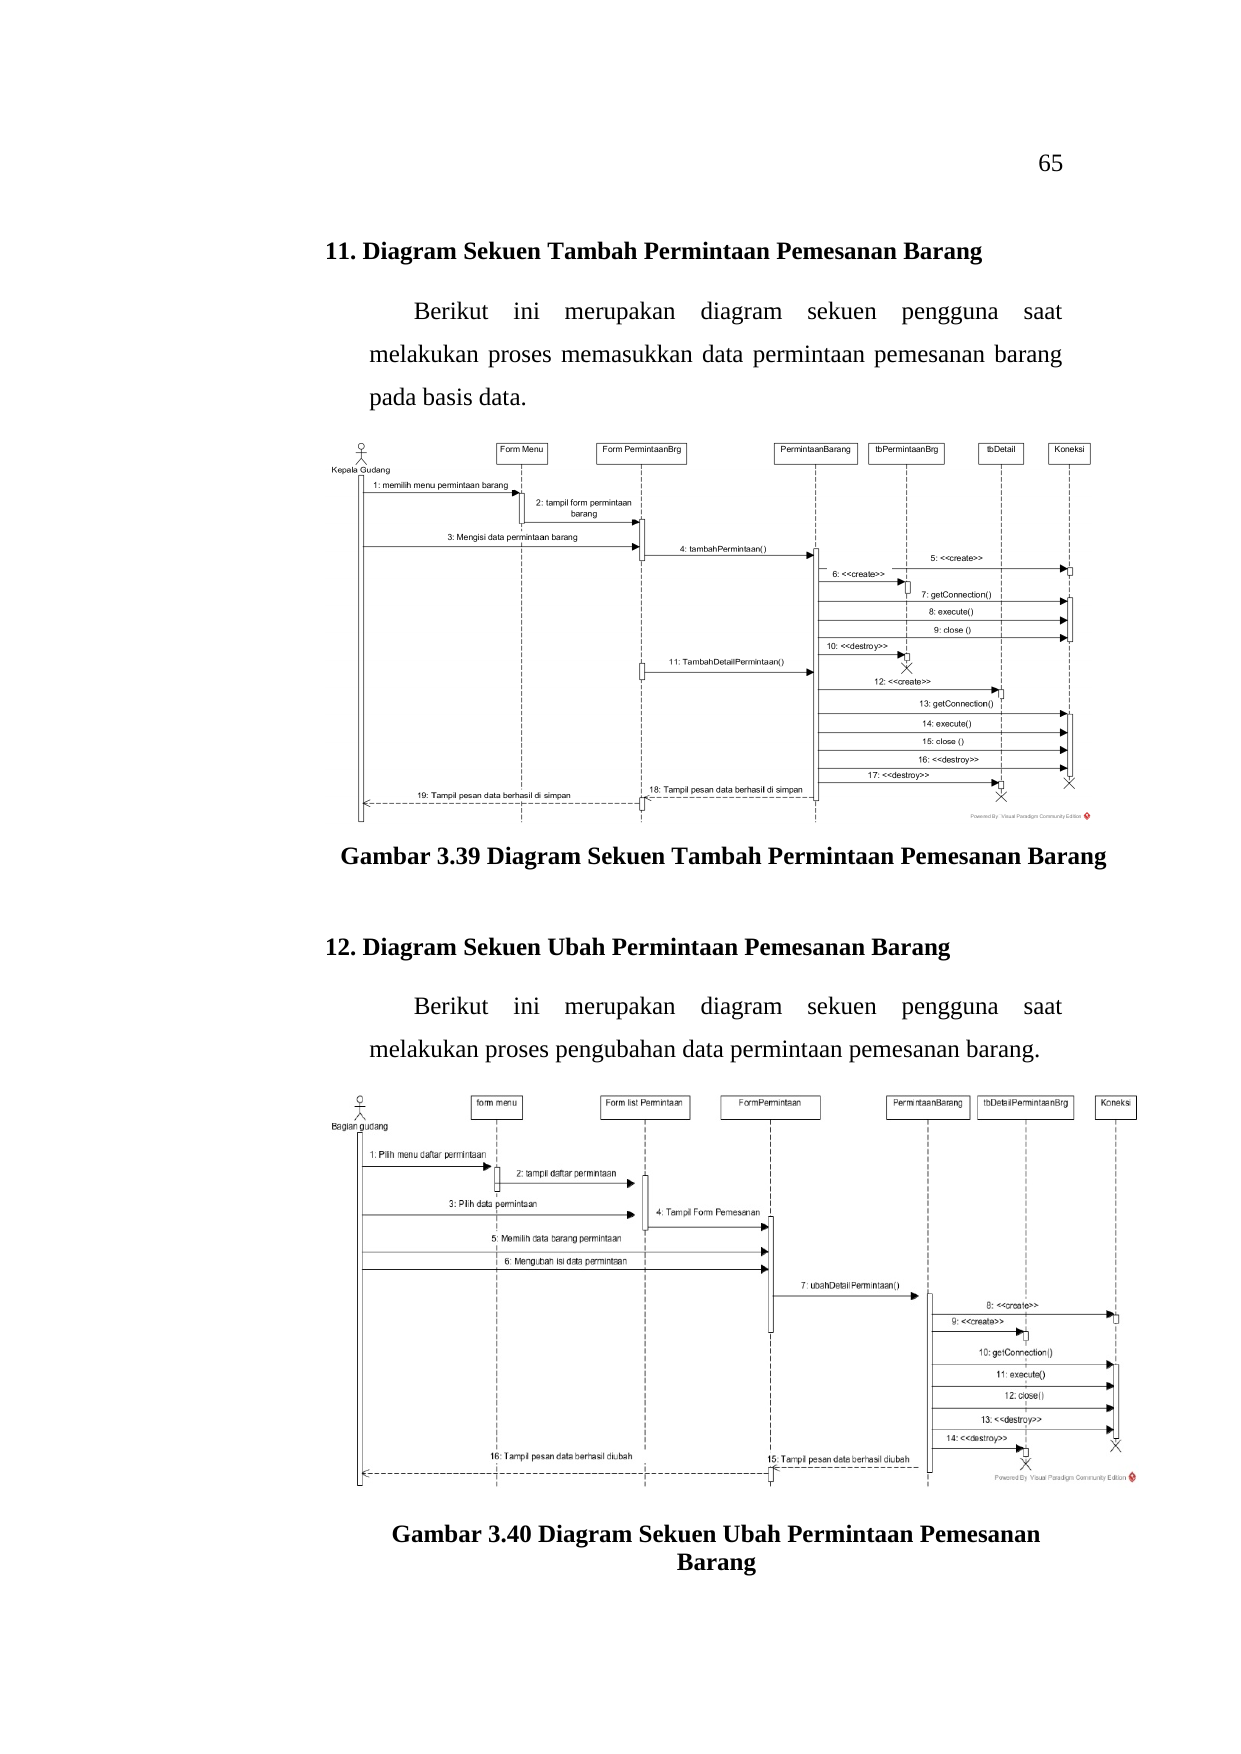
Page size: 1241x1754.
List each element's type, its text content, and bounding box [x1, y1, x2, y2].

text Berikut ini merupakan diagram sekuen pengguna saat melakukan proses memasukkan data permintaan pemesanan barang pada basis data. [369, 296, 1063, 411]
picture [325, 442, 1093, 824]
text Gambar 3.39 Diagram Sekuen Tambah Permintaan Pemesanan Barang [325, 841, 1122, 869]
text 11. Diagram Sekuen Tambah Permintaan Pemesanan Barang [325, 236, 1063, 265]
text Berikut ini merupakan diagram sekuen pengguna saat melakukan proses pengubahan data permintaan pemesanan barang. [369, 991, 1063, 1063]
text Gambar 3.40 Diagram Sekuen Ubah Permintaan Pemesanan Barang [369, 1519, 1063, 1576]
text 12. Diagram Sekuen Ubah Permintaan Pemesanan Barang [325, 932, 1063, 960]
picture [325, 1094, 1139, 1488]
